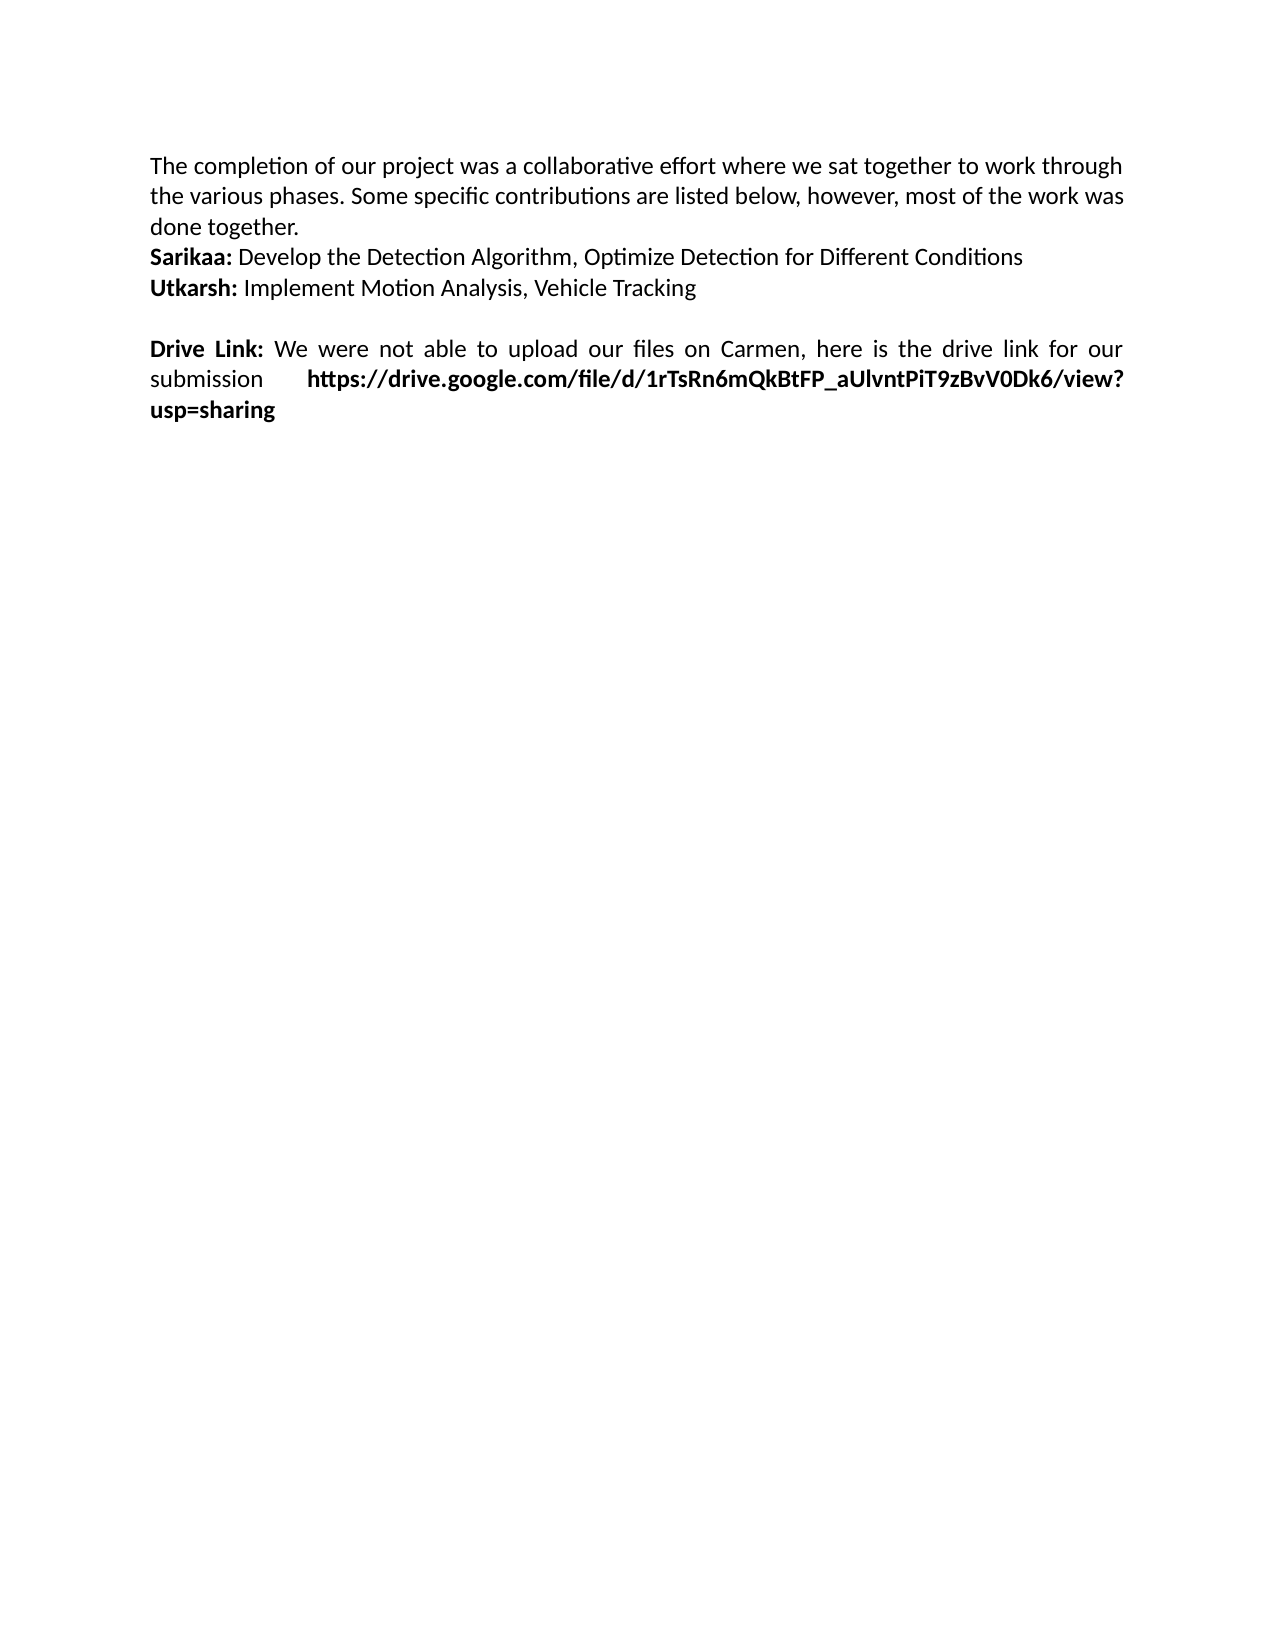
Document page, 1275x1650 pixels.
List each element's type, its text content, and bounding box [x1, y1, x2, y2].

text Utkarsh: Implement Motion Analysis, Vehicle Tracking [150, 272, 1125, 303]
text The completion of our project was a collaborative effort where we sat together to work through the various phases. Some specific contributions are listed below, however, most of the work was done together. [150, 150, 1125, 242]
text Sarikaa: Develop the Detection Algorithm, Optimize Detection for Different Conditions [150, 242, 1125, 272]
text Drive Link: We were not able to upload our files on Carmen, here is the drive link for our submission https://drive.google.com/file/d/1rTsRn6mQkBtFP_aUlvntPiT9zBvV0Dk6/view?usp=sharing [150, 333, 1125, 425]
